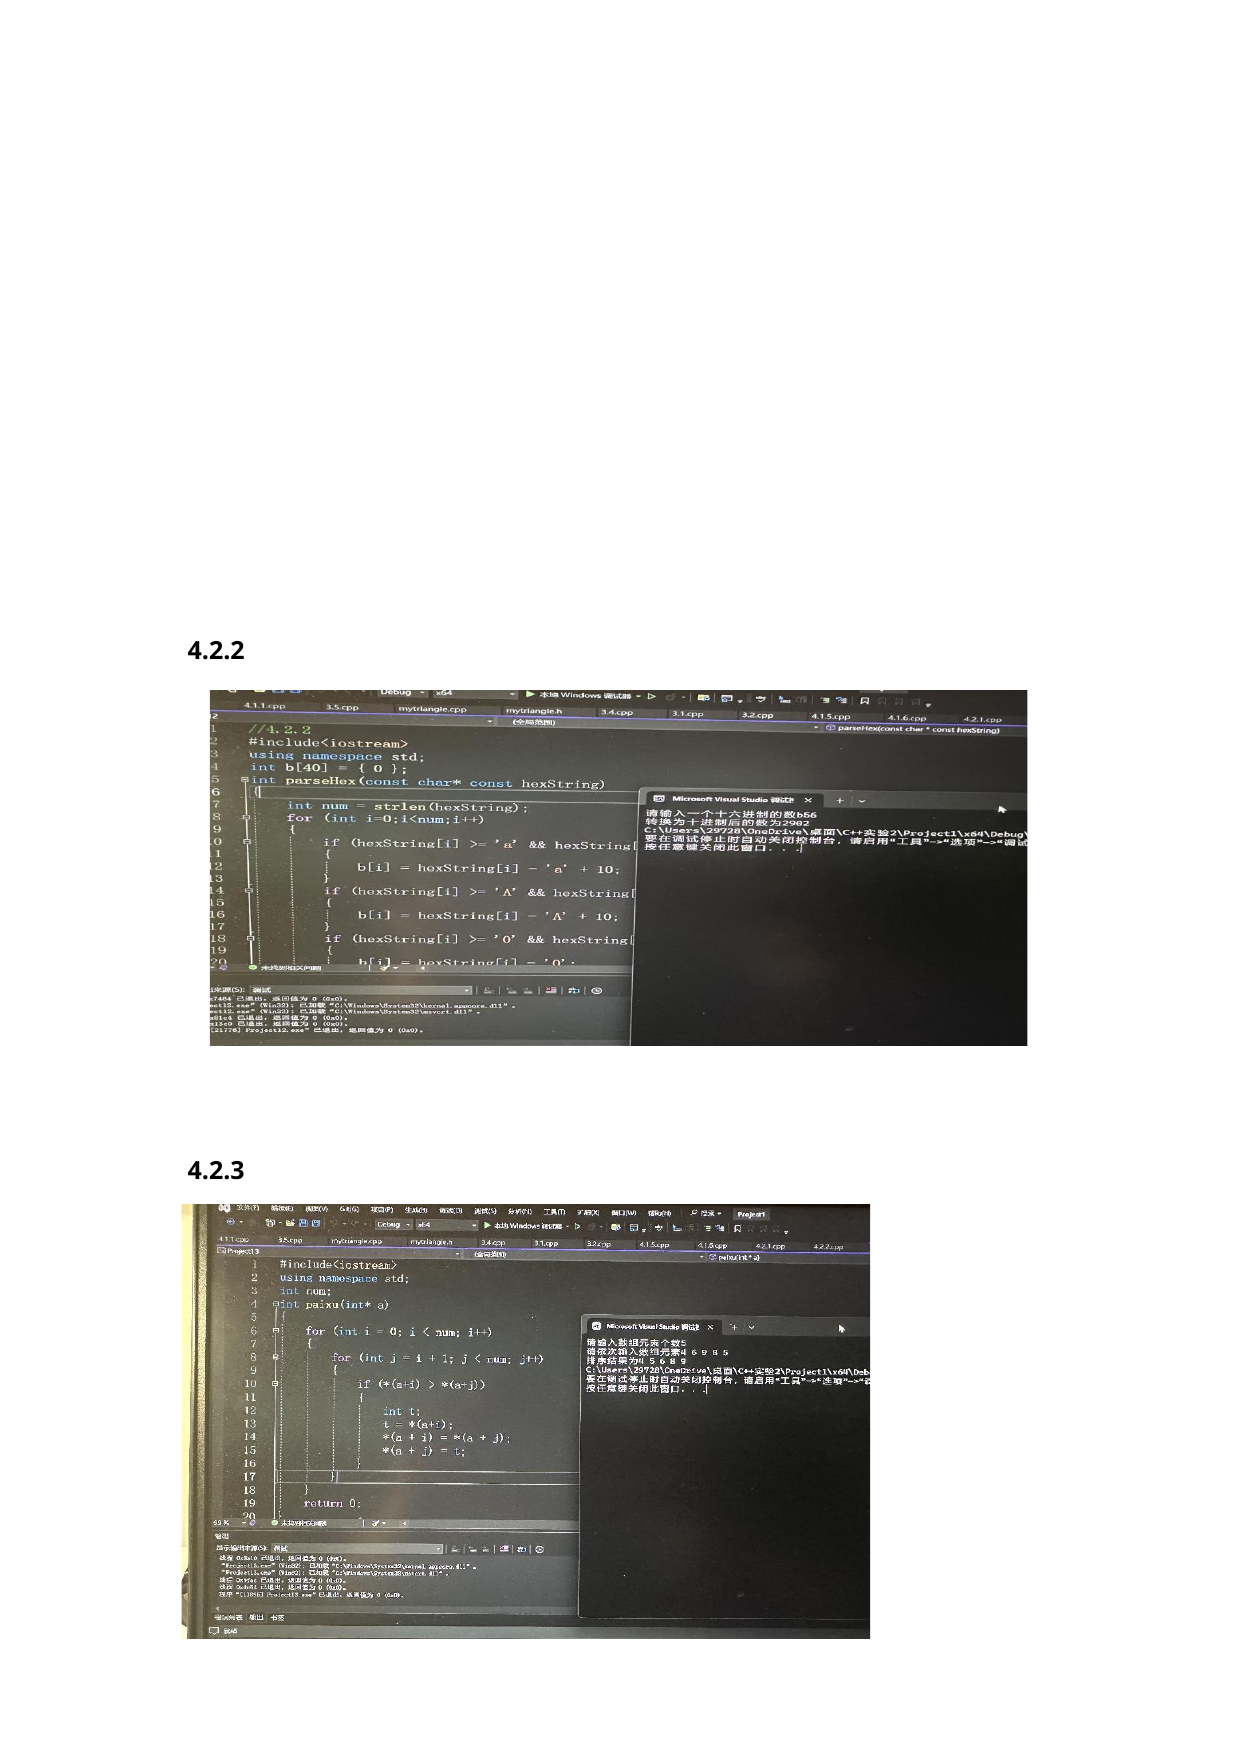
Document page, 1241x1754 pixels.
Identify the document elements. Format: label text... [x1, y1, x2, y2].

picture [209, 690, 1028, 1046]
text 4.2.3 [187, 1137, 1053, 1202]
picture [181, 1204, 870, 1639]
text 4.2.2 [187, 617, 1053, 682]
